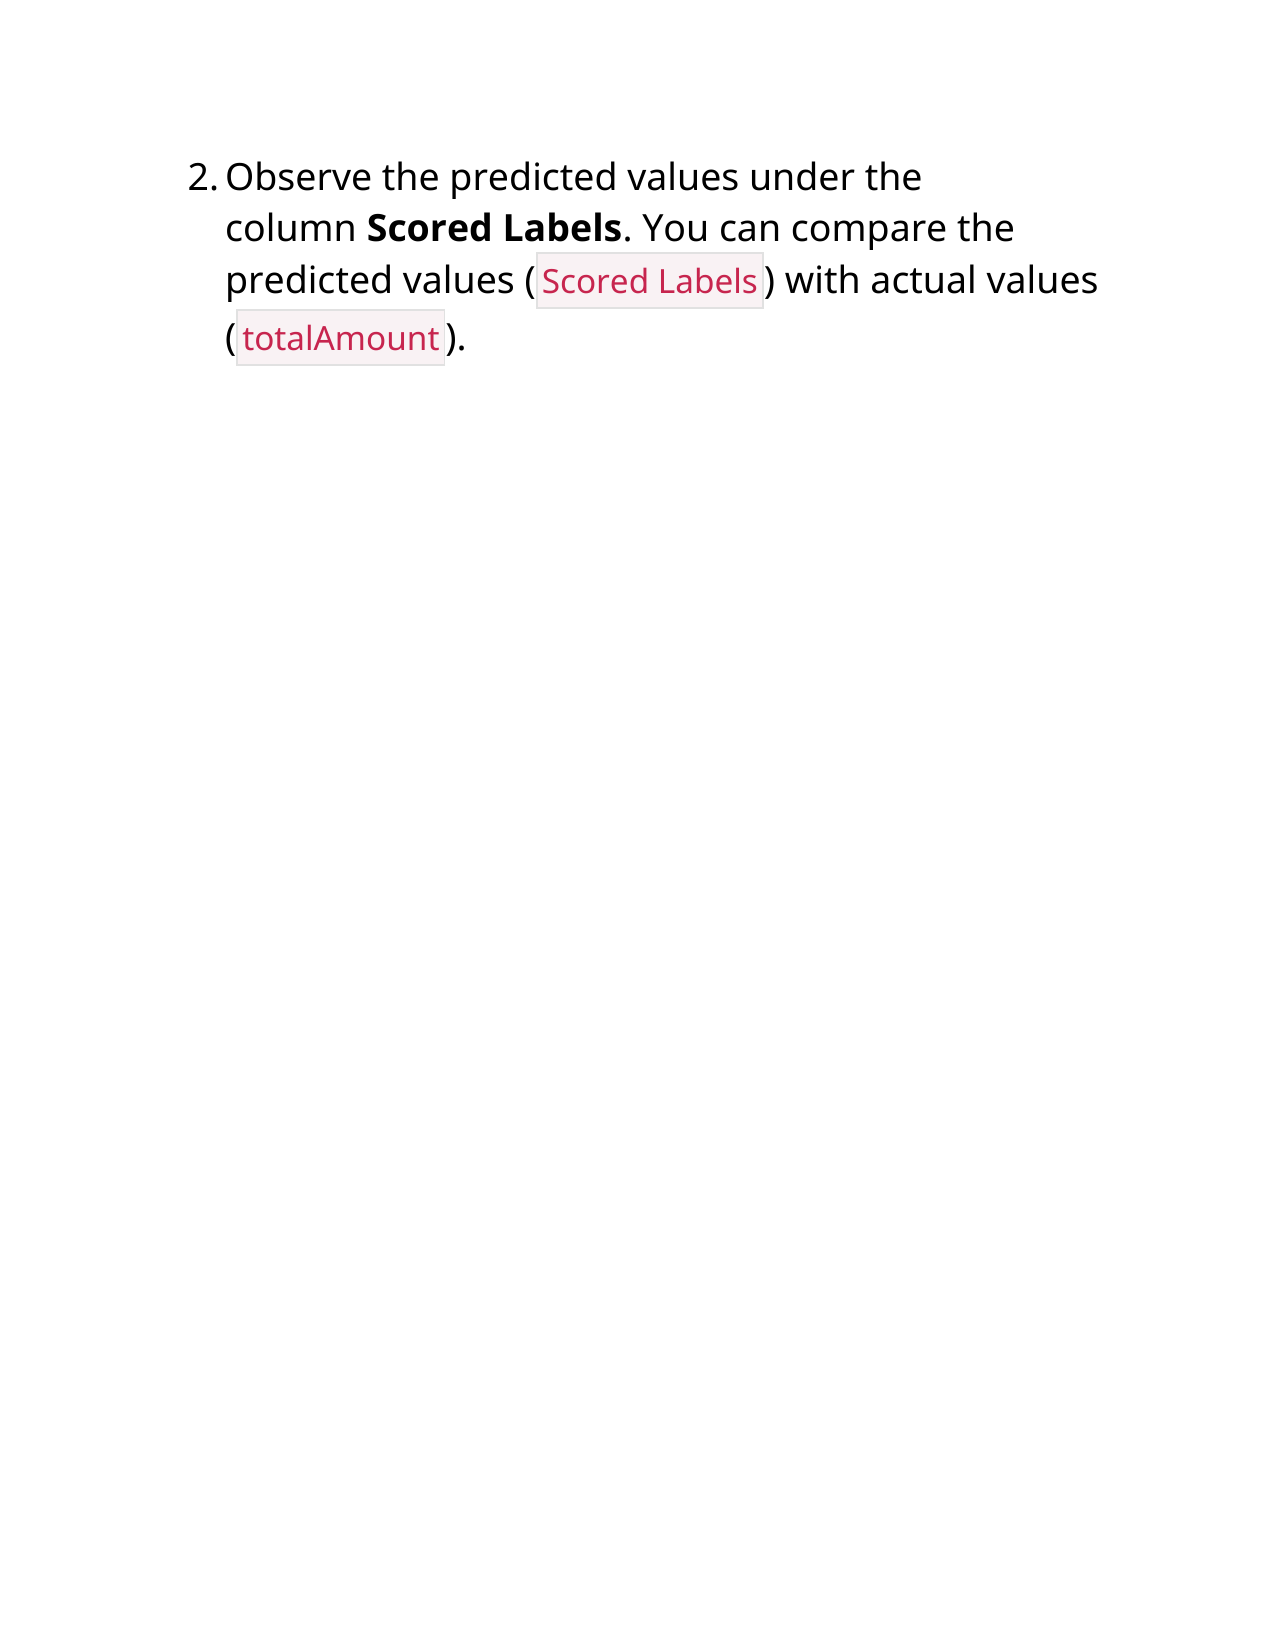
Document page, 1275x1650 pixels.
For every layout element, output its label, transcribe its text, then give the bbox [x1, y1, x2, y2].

list Observe the predicted values under the column Scored Labels. You can compare the predicted values (Scored Labels) with actual values (totalAmount). [187, 150, 1125, 366]
